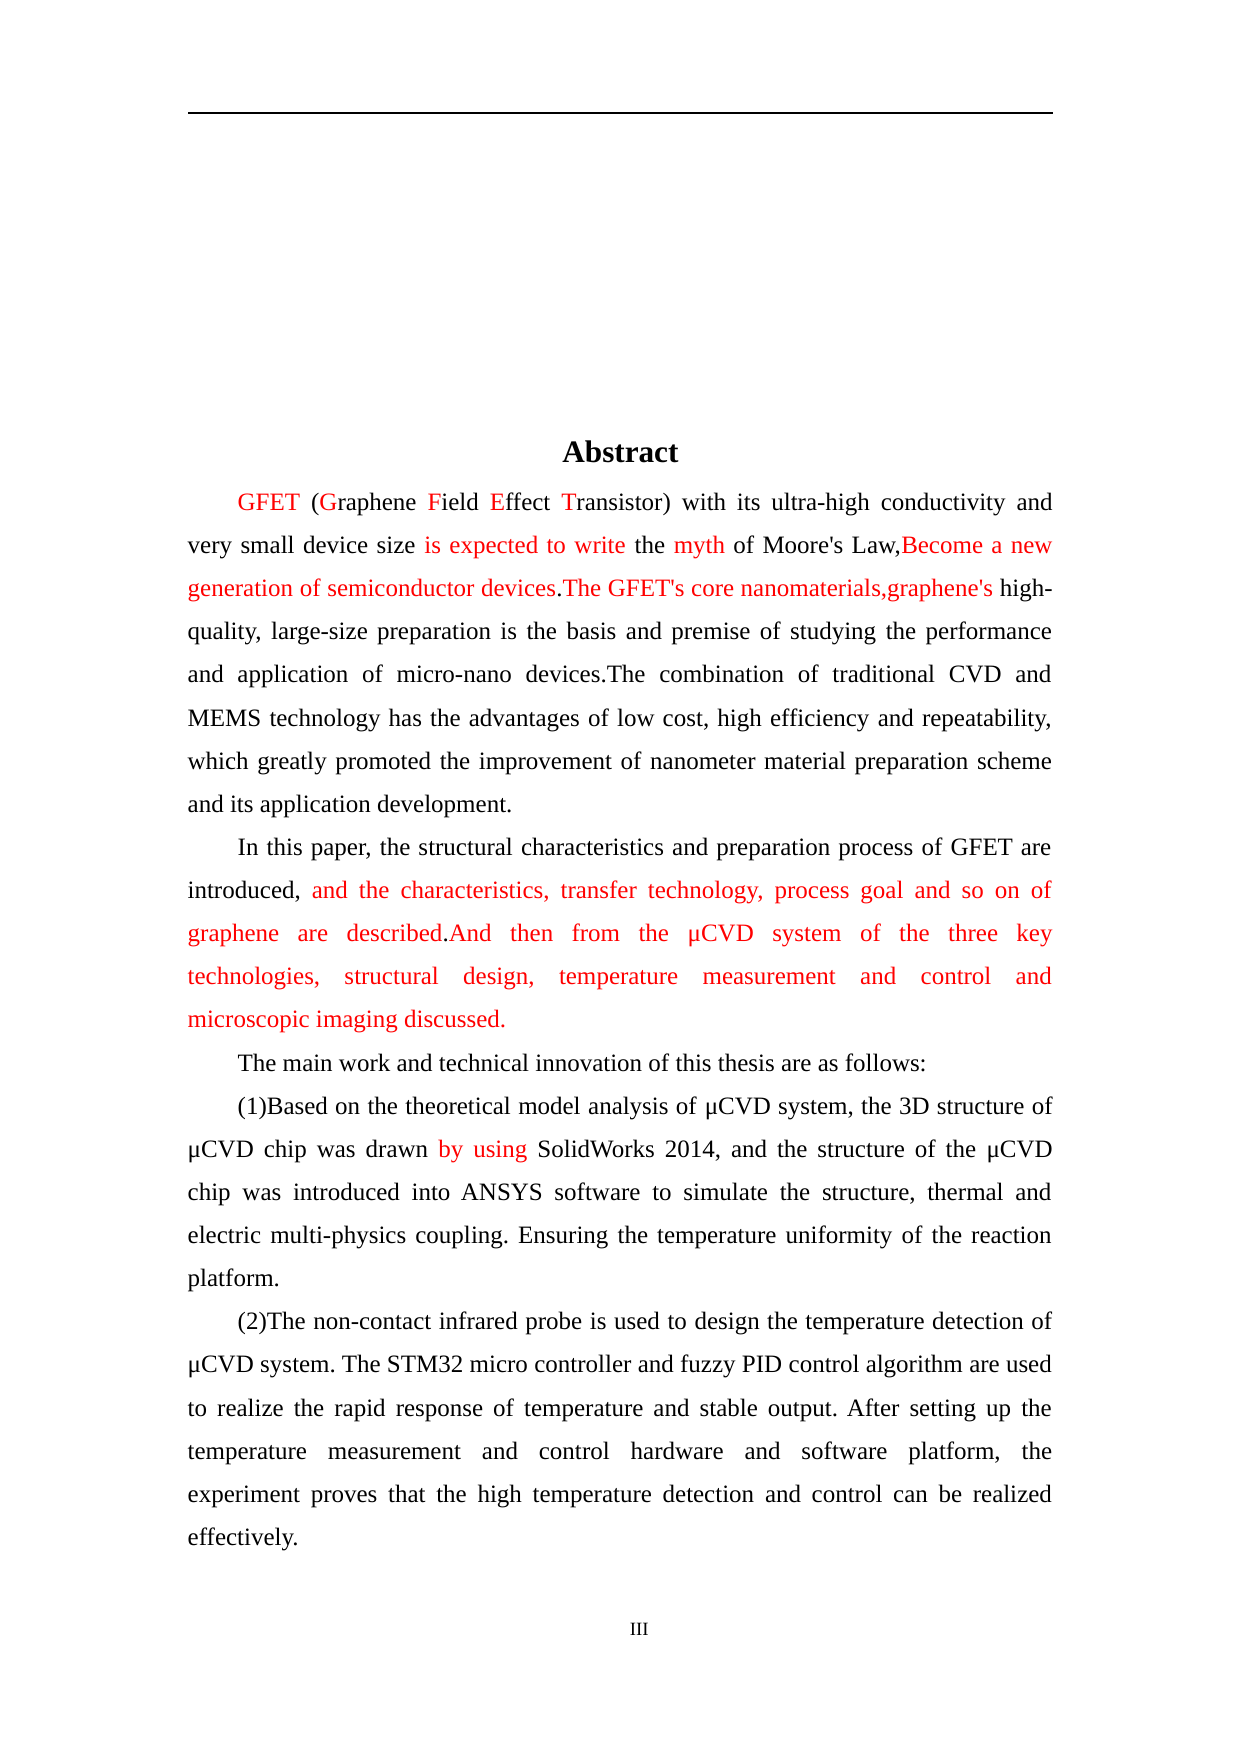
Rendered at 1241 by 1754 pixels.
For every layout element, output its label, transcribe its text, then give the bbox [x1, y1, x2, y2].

text Abstract [187, 433, 1053, 469]
text In this paper, the structural characteristics and preparation process of GFET are introduced, and the characteristics, transfer technology, process goal and so on of graphene are described.And then from the μCVD system of the three key technologies, structural design, temperature measurement and control and microscopic imaging discussed. [187, 832, 1053, 1033]
text GFET (Graphene Field Effect Transistor) with its ultra-high conductivity and very small device size is expected to write the myth of Moore's Law,Become a new generation of semiconductor devices.The GFET's core nanomaterials,graphene's high-quality, large-size preparation is the basis and premise of studying the performance and application of micro-nano devices.The combination of traditional CVD and MEMS technology has the advantages of low cost, high efficiency and repeatability, which greatly promoted the improvement of nanometer material preparation scheme and its application development. [187, 487, 1053, 818]
text The main work and technical innovation of this thesis are as follows: [187, 1048, 1053, 1076]
list The non-contact infrared probe is used to design the temperature detection of μCVD system. The STM32 micro controller and fuzzy PID control algorithm are used to realize the rapid response of temperature and stable output. After setting up the temperature measurement and control hardware and software platform, the experiment proves that the high temperature detection and control can be realized effectively. [187, 1306, 1053, 1551]
list Based on the theoretical model analysis of μCVD system, the 3D structure of μCVD chip was drawn by using SolidWorks 2014, and the structure of the μCVD chip was introduced into ANSYS software to simulate the structure, thermal and electric multi-physics coupling. Ensuring the temperature uniformity of the reaction platform. [187, 1091, 1053, 1292]
